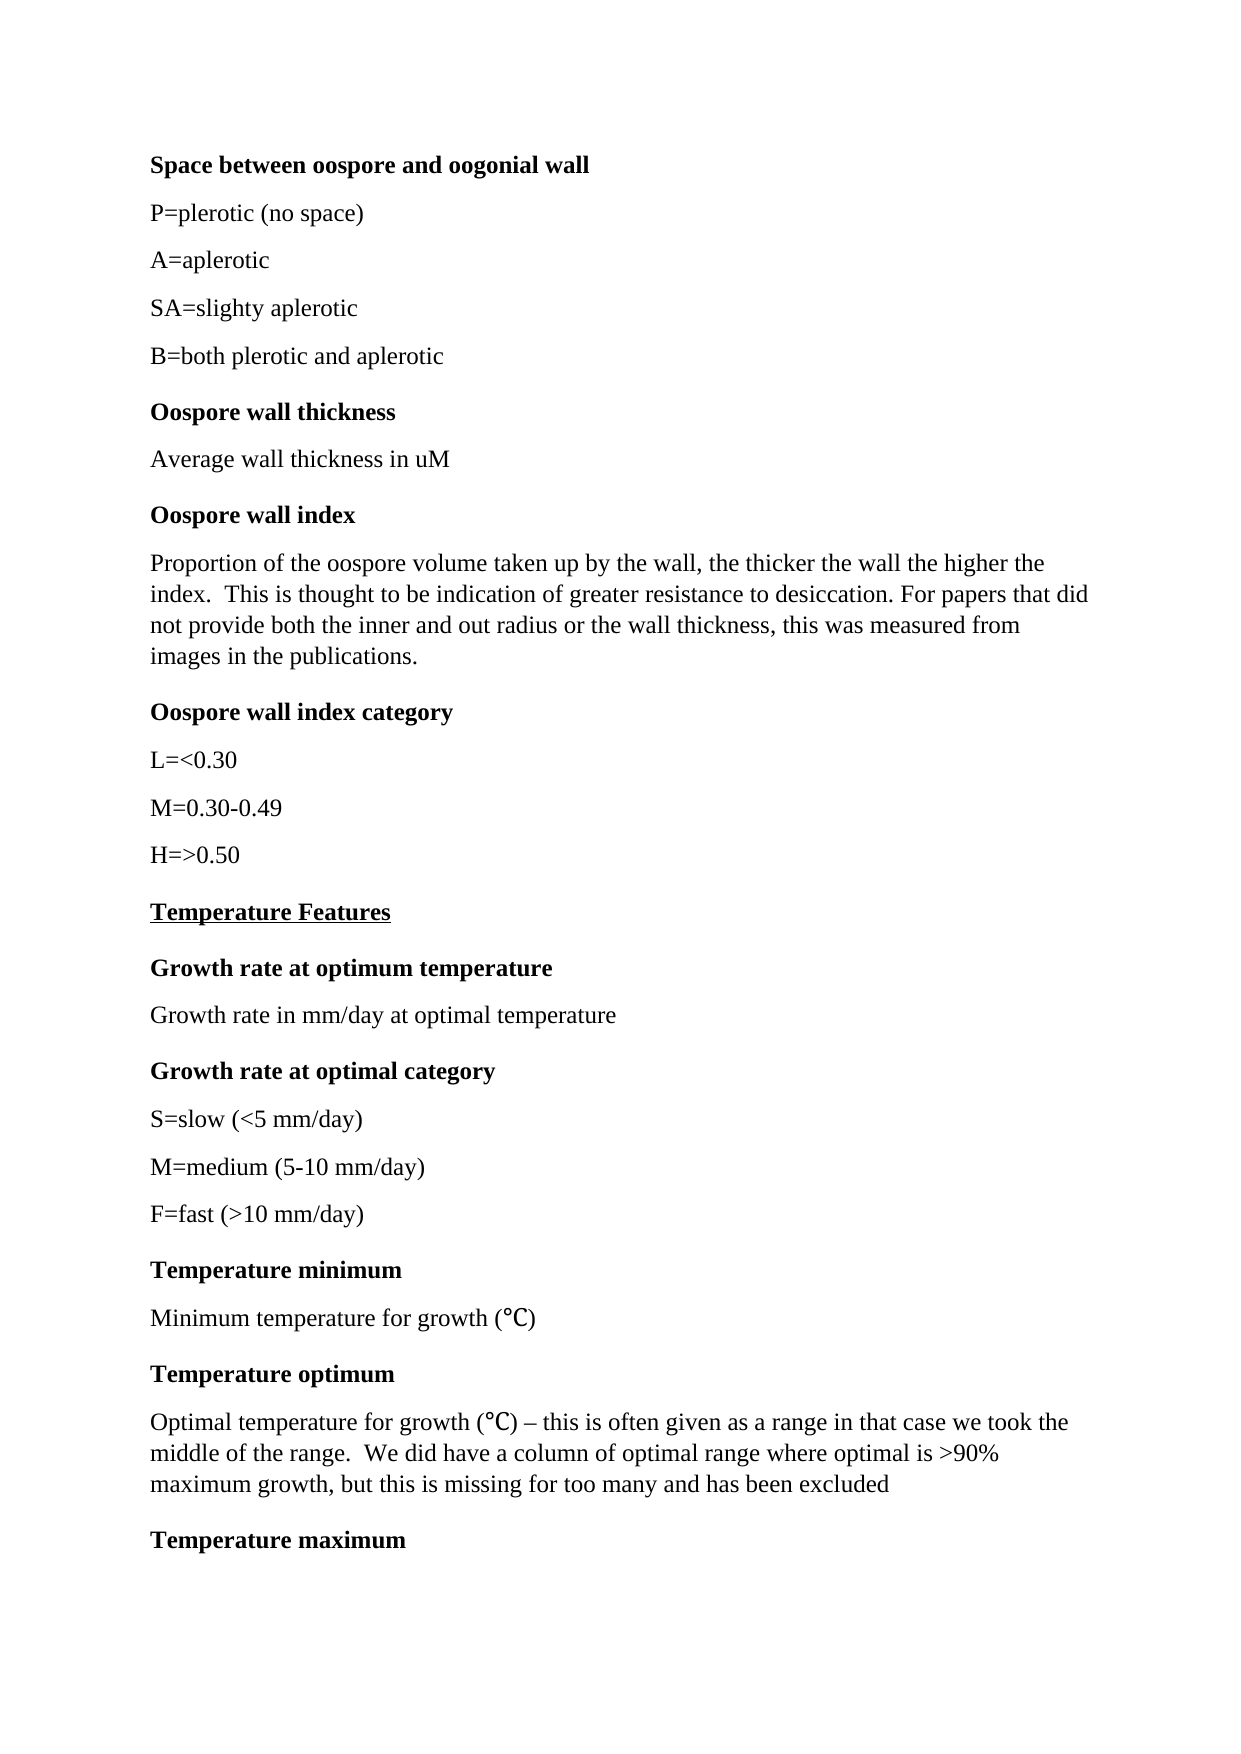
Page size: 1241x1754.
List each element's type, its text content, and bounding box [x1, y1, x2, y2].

text Temperature Features [150, 897, 1090, 925]
text P=plerotic (no space) [150, 198, 1090, 226]
text Proportion of the oospore volume taken up by the wall, the thicker the wall the higher the index. This is thought to be indication of greater resistance to desiccation. For papers that did not provide both the inner and out radius or the wall thickness, this was measured from images in the publications. [150, 548, 1090, 670]
text Oospore wall index [150, 501, 1090, 529]
text F=fast (>10 mm/day) [150, 1199, 1090, 1228]
text S=slow (<5 mm/day) [150, 1104, 1090, 1133]
text SA=slighty aplerotic [150, 293, 1090, 322]
text Temperature minimum [150, 1256, 1090, 1284]
text Oospore wall index category [150, 697, 1090, 726]
text M=medium (5-10 mm/day) [150, 1152, 1090, 1181]
text Average wall thickness in uM [150, 444, 1090, 473]
text A=aplerotic [150, 245, 1090, 274]
text Temperature maximum [150, 1525, 1090, 1554]
text H=>0.50 [150, 841, 1090, 869]
text Oospore wall thickness [150, 397, 1090, 426]
text Optimal temperature for growth (℃) – this is often given as a range in that case we took the middle of the range. We did have a column of optimal range where optimal is >90% maximum growth, but this is missing for too many and has been excluded [150, 1407, 1090, 1498]
text Growth rate at optimal category [150, 1056, 1090, 1085]
text Temperature optimum [150, 1359, 1090, 1388]
text L=<0.30 [150, 745, 1090, 774]
text Growth rate at optimum temperature [150, 953, 1090, 981]
text Growth rate in mm/day at optimal temperature [150, 1000, 1090, 1029]
text Minimum temperature for growth (℃) [150, 1303, 1090, 1332]
text Space between oospore and oogonial wall [150, 150, 1090, 179]
text M=0.30-0.49 [150, 793, 1090, 822]
text B=both plerotic and aplerotic [150, 341, 1090, 369]
